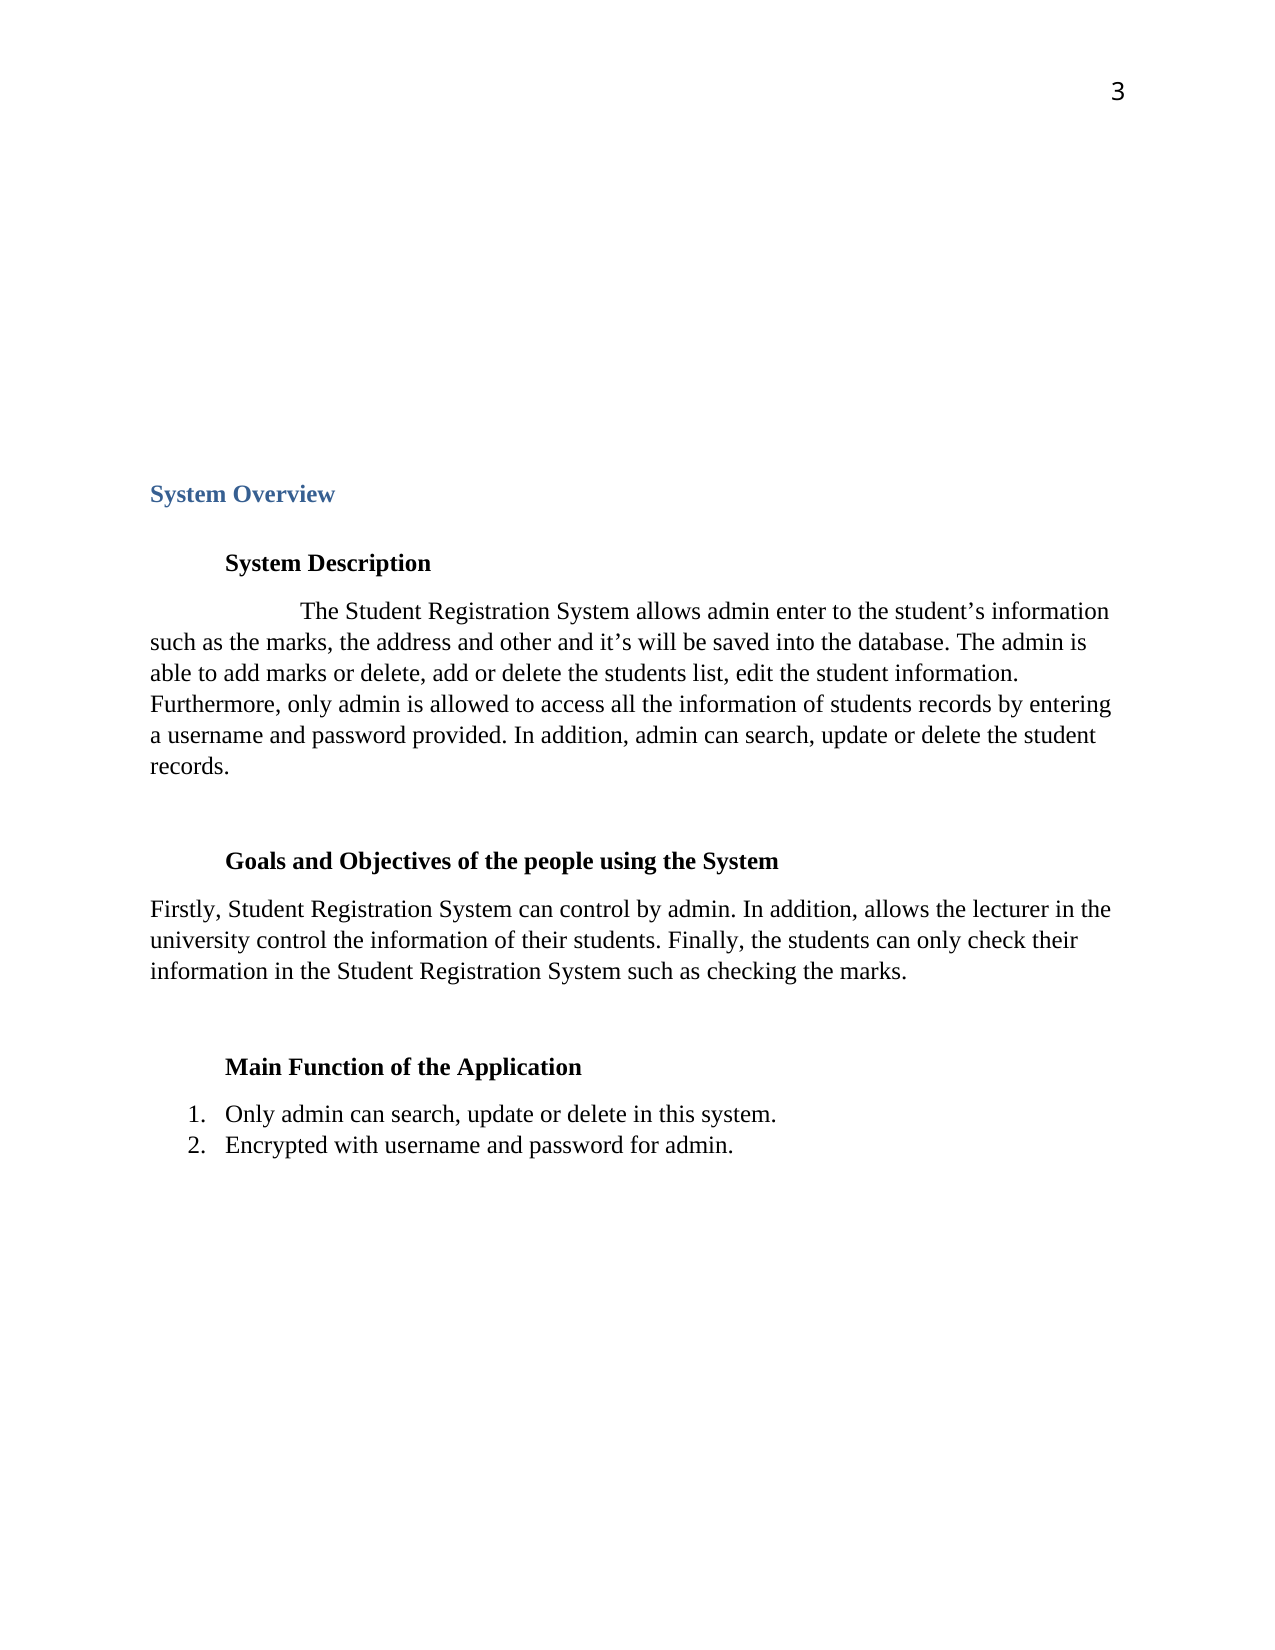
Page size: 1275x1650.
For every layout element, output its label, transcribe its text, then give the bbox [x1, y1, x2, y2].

text Main Function of the Application [150, 1052, 1125, 1080]
list Only admin can search, update or delete in this system. [187, 1099, 1125, 1128]
text The Student Registration System allows admin enter to the student’s information such as the marks, the address and other and it’s will be saved into the database. The admin is able to add marks or delete, add or delete the students list, edit the student information. Furthermore, only admin is allowed to access all the information of students records by entering a username and password provided. In addition, admin can search, update or delete the student records. [150, 596, 1125, 780]
text Goals and Objectives of the people using the System [150, 846, 1125, 875]
text System Description [150, 548, 1125, 576]
list Encrypted with username and password for admin. [187, 1130, 1125, 1159]
text Firstly, Student Registration System can control by admin. In addition, allows the lecturer in the university control the information of their students. Finally, the students can only check their information in the Student Registration System such as checking the marks. [150, 894, 1125, 985]
subtitle System Overview [150, 479, 1125, 508]
